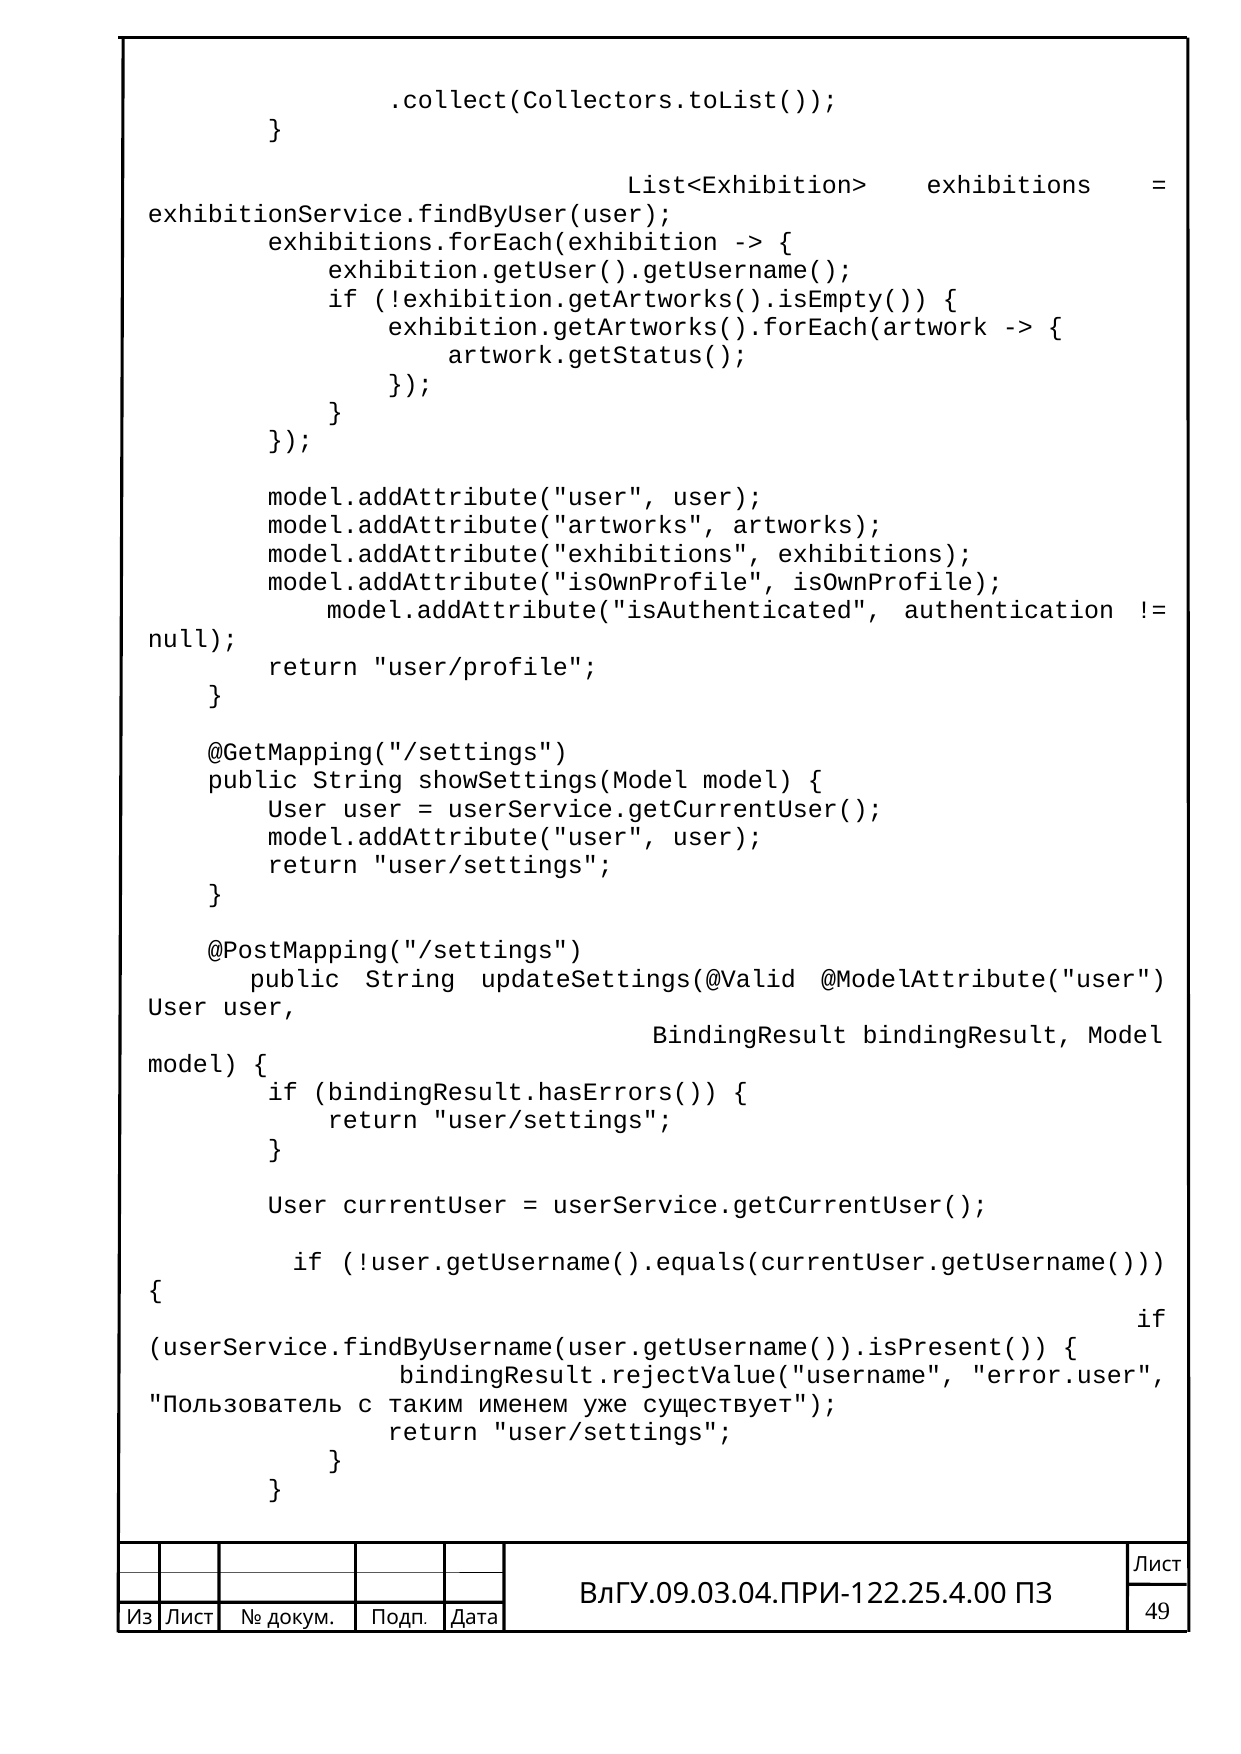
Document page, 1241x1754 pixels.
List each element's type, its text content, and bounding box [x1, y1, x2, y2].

text if (bindingResult.hasErrors()) { [148, 1079, 1167, 1108]
text model.addAttribute("user", user); [148, 484, 1167, 513]
text exhibition.getUser().getUsername(); [148, 258, 1167, 286]
text .collect(Collectors.toList()); [148, 88, 1167, 116]
text public String showSettings(Model model) { [148, 768, 1167, 796]
text BindingResult bindingResult, Model model) { [148, 1023, 1167, 1079]
text } [148, 881, 1167, 909]
text exhibition.getArtworks().forEach(artwork -> { [148, 314, 1167, 343]
text return "user/settings"; [148, 1108, 1167, 1136]
text } [148, 1136, 1167, 1164]
text public String updateSettings(@Valid @ModelAttribute("user") User user, [148, 966, 1167, 1023]
text model.addAttribute("user", user); [148, 824, 1167, 853]
text @PostMapping("/settings") [148, 938, 1167, 966]
text if (!exhibition.getArtworks().isEmpty()) { [148, 286, 1167, 314]
text artwork.getStatus(); [148, 343, 1167, 371]
text @GetMapping("/settings") [148, 739, 1167, 768]
text return "user/profile"; [148, 654, 1167, 683]
text bindingResult.rejectValue("username", "error.user", "Пользователь с таким именем уже существует"); [148, 1363, 1167, 1419]
text } [148, 1476, 1167, 1504]
text model.addAttribute("artworks", artworks); [148, 513, 1167, 541]
text if (!user.getUsername().equals(currentUser.getUsername())) { [148, 1249, 1167, 1306]
text model.addAttribute("isAuthenticated", authentication != null); [148, 598, 1167, 654]
text } [148, 1448, 1167, 1476]
text }); [148, 428, 1167, 456]
text List<Exhibition> exhibitions = exhibitionService.findByUser(user); [148, 173, 1167, 229]
text } [148, 399, 1167, 428]
text } [148, 116, 1167, 144]
text } [148, 683, 1167, 711]
text return "user/settings"; [148, 1419, 1167, 1448]
text model.addAttribute("exhibitions", exhibitions); [148, 541, 1167, 569]
text User user = userService.getCurrentUser(); [148, 796, 1167, 824]
text exhibitions.forEach(exhibition -> { [148, 229, 1167, 258]
text return "user/settings"; [148, 853, 1167, 881]
text }); [148, 371, 1167, 399]
text if (userService.findByUsername(user.getUsername()).isPresent()) { [148, 1306, 1167, 1363]
text User currentUser = userService.getCurrentUser(); [148, 1193, 1167, 1221]
text model.addAttribute("isOwnProfile", isOwnProfile); [148, 569, 1167, 598]
